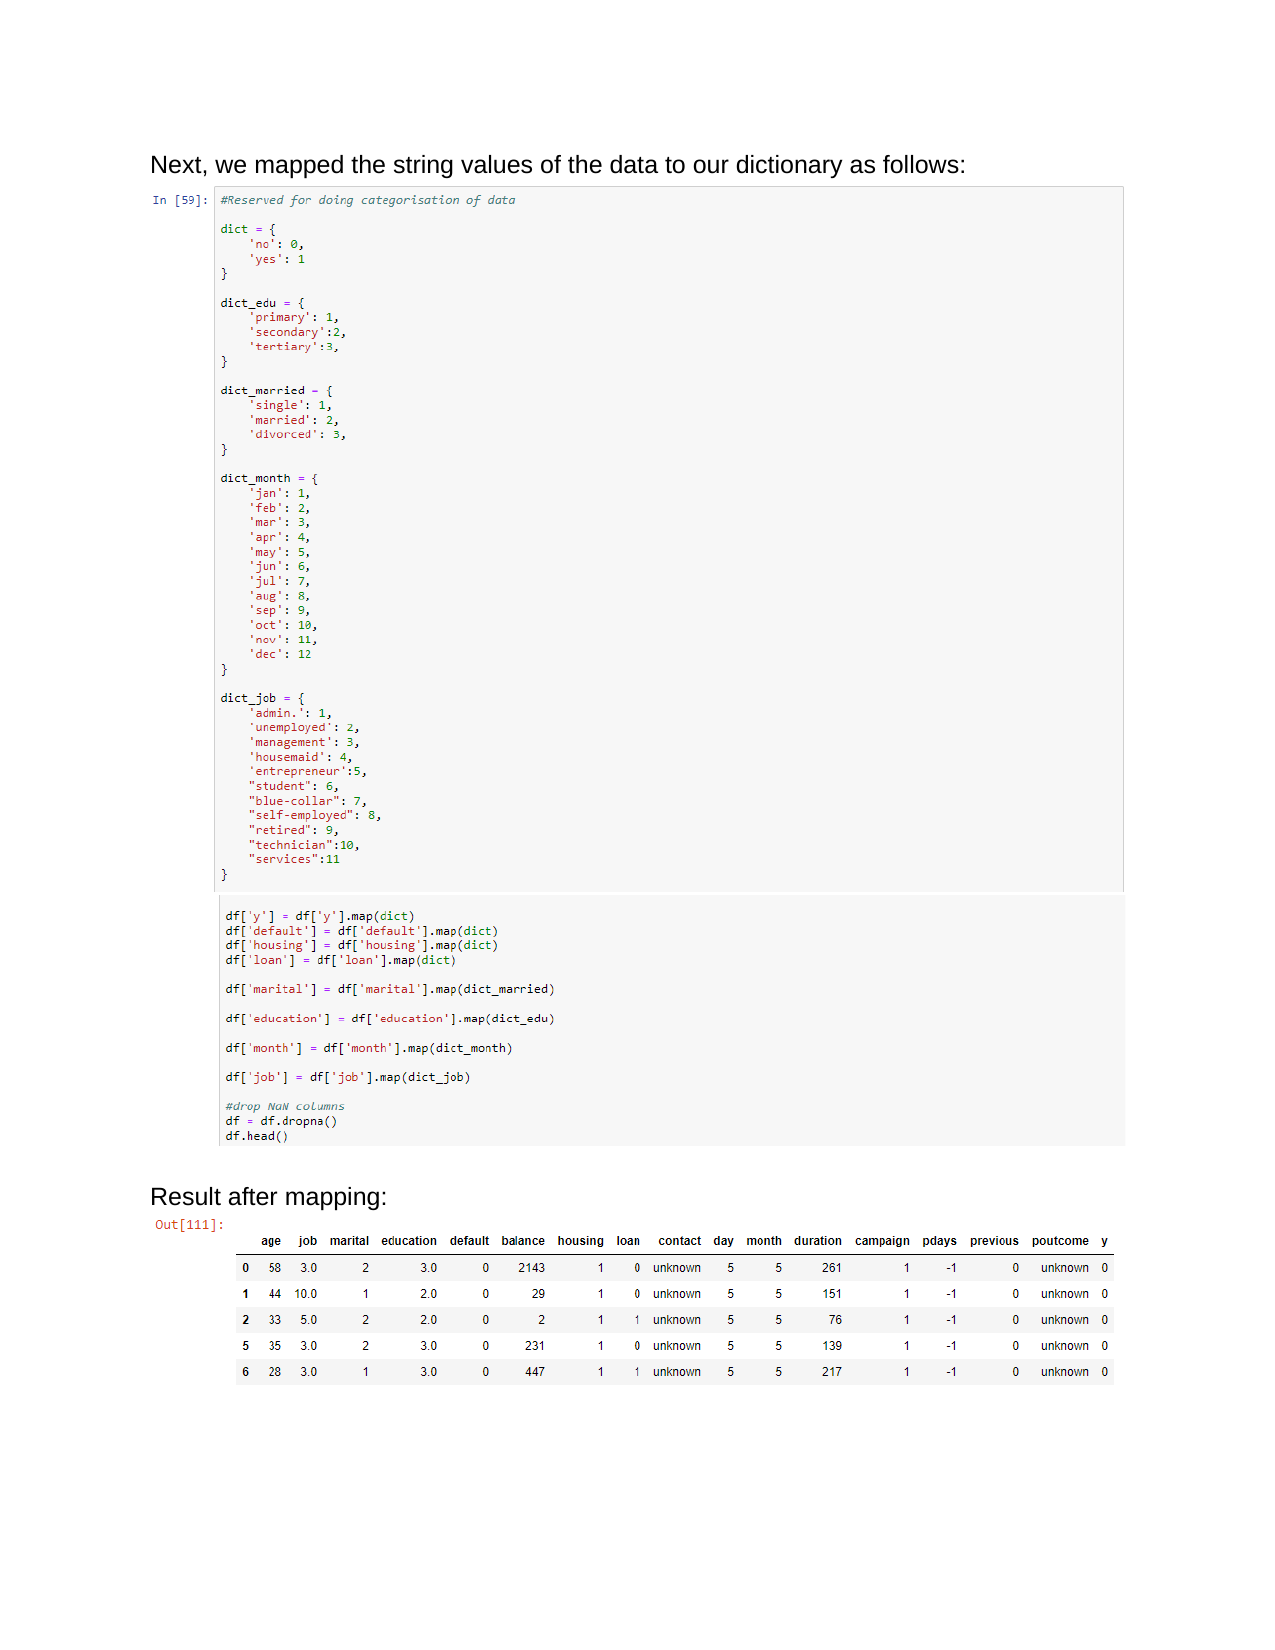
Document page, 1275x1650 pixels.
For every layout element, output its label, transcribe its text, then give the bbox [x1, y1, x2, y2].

picture [150, 183, 1125, 892]
picture [150, 1215, 1125, 1393]
text Next, we mapped the string values of the data to our dictionary as follows: [150, 150, 1125, 179]
text Result after mapping: [150, 1182, 1125, 1211]
picture [150, 895, 1125, 1146]
